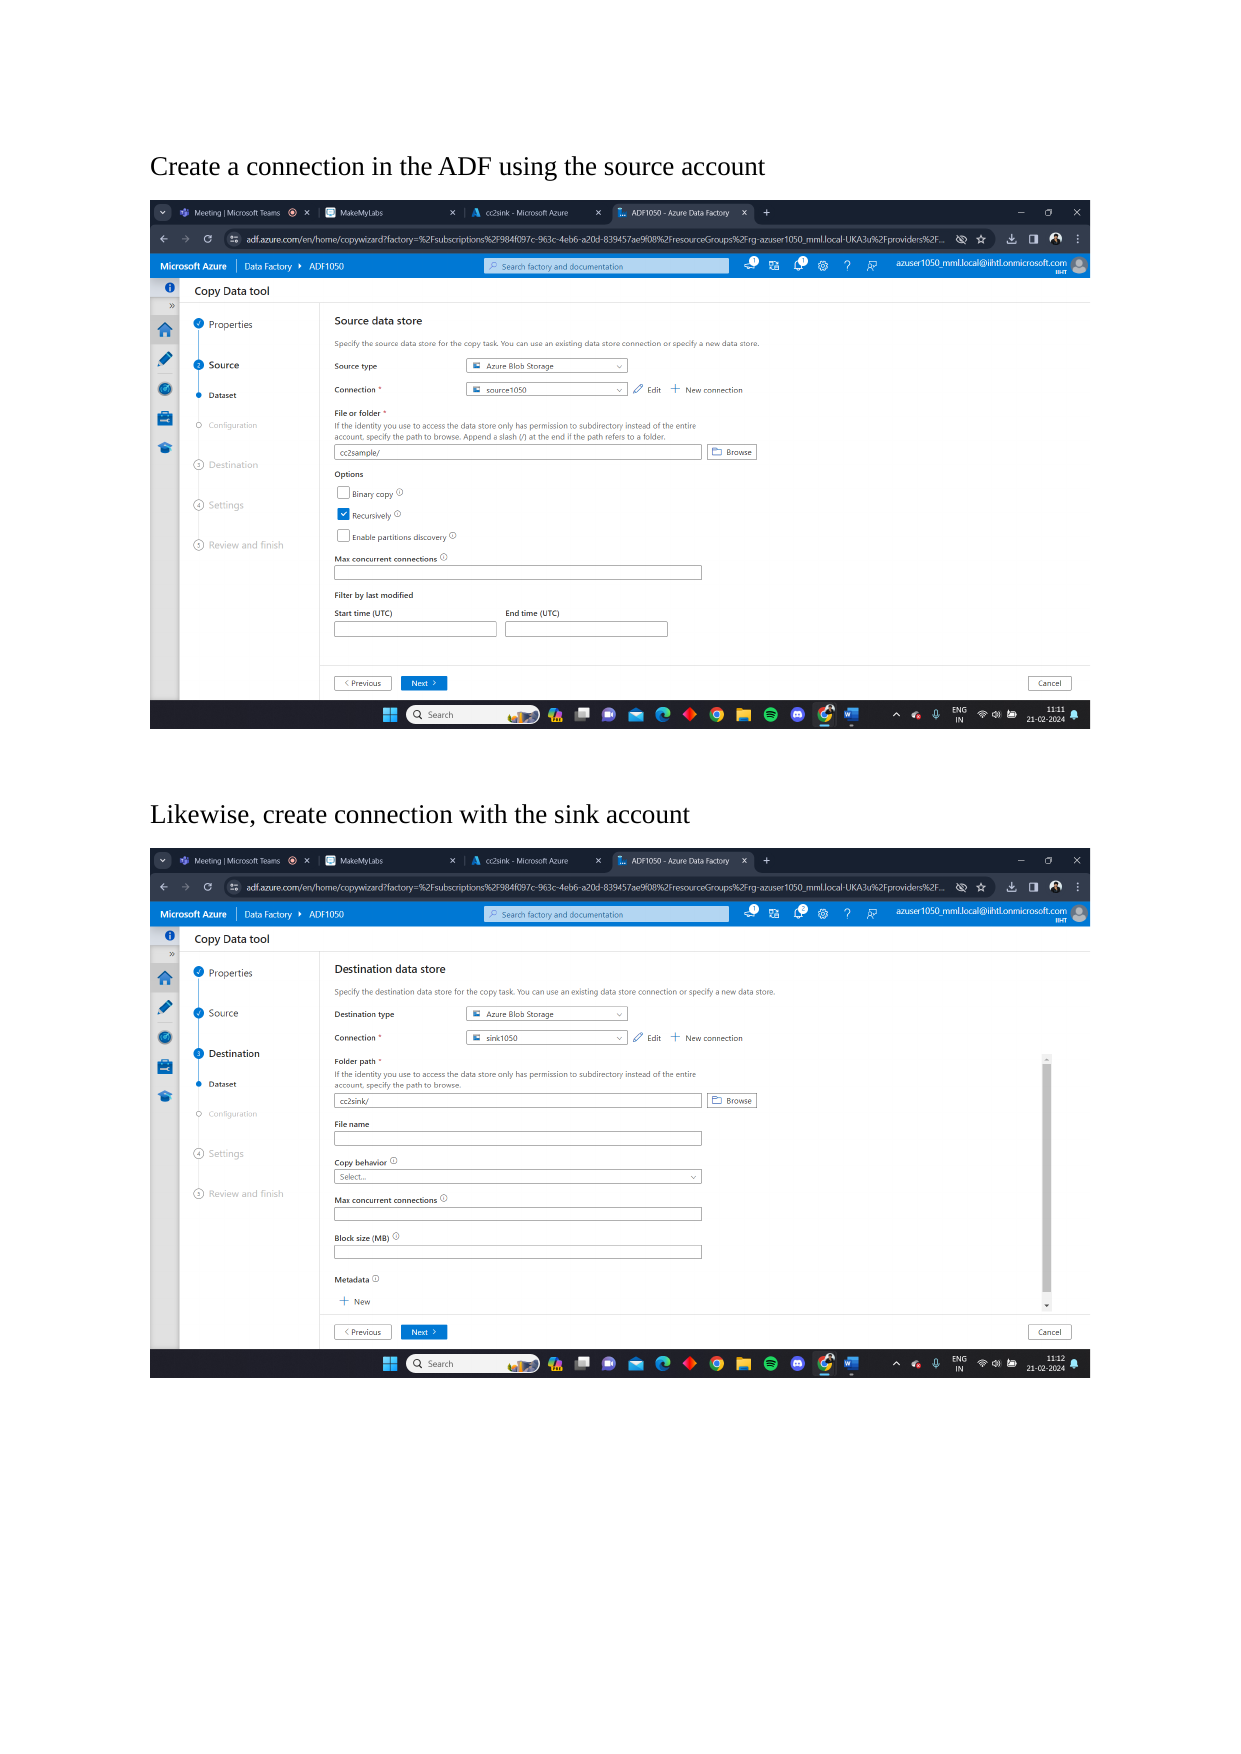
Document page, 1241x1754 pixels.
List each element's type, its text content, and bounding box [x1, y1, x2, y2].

text Create a connection in the ADF using the source account [150, 150, 1090, 181]
picture [150, 848, 1091, 1378]
text Likewise, create connection with the sink account [150, 798, 1090, 829]
picture [150, 200, 1091, 729]
